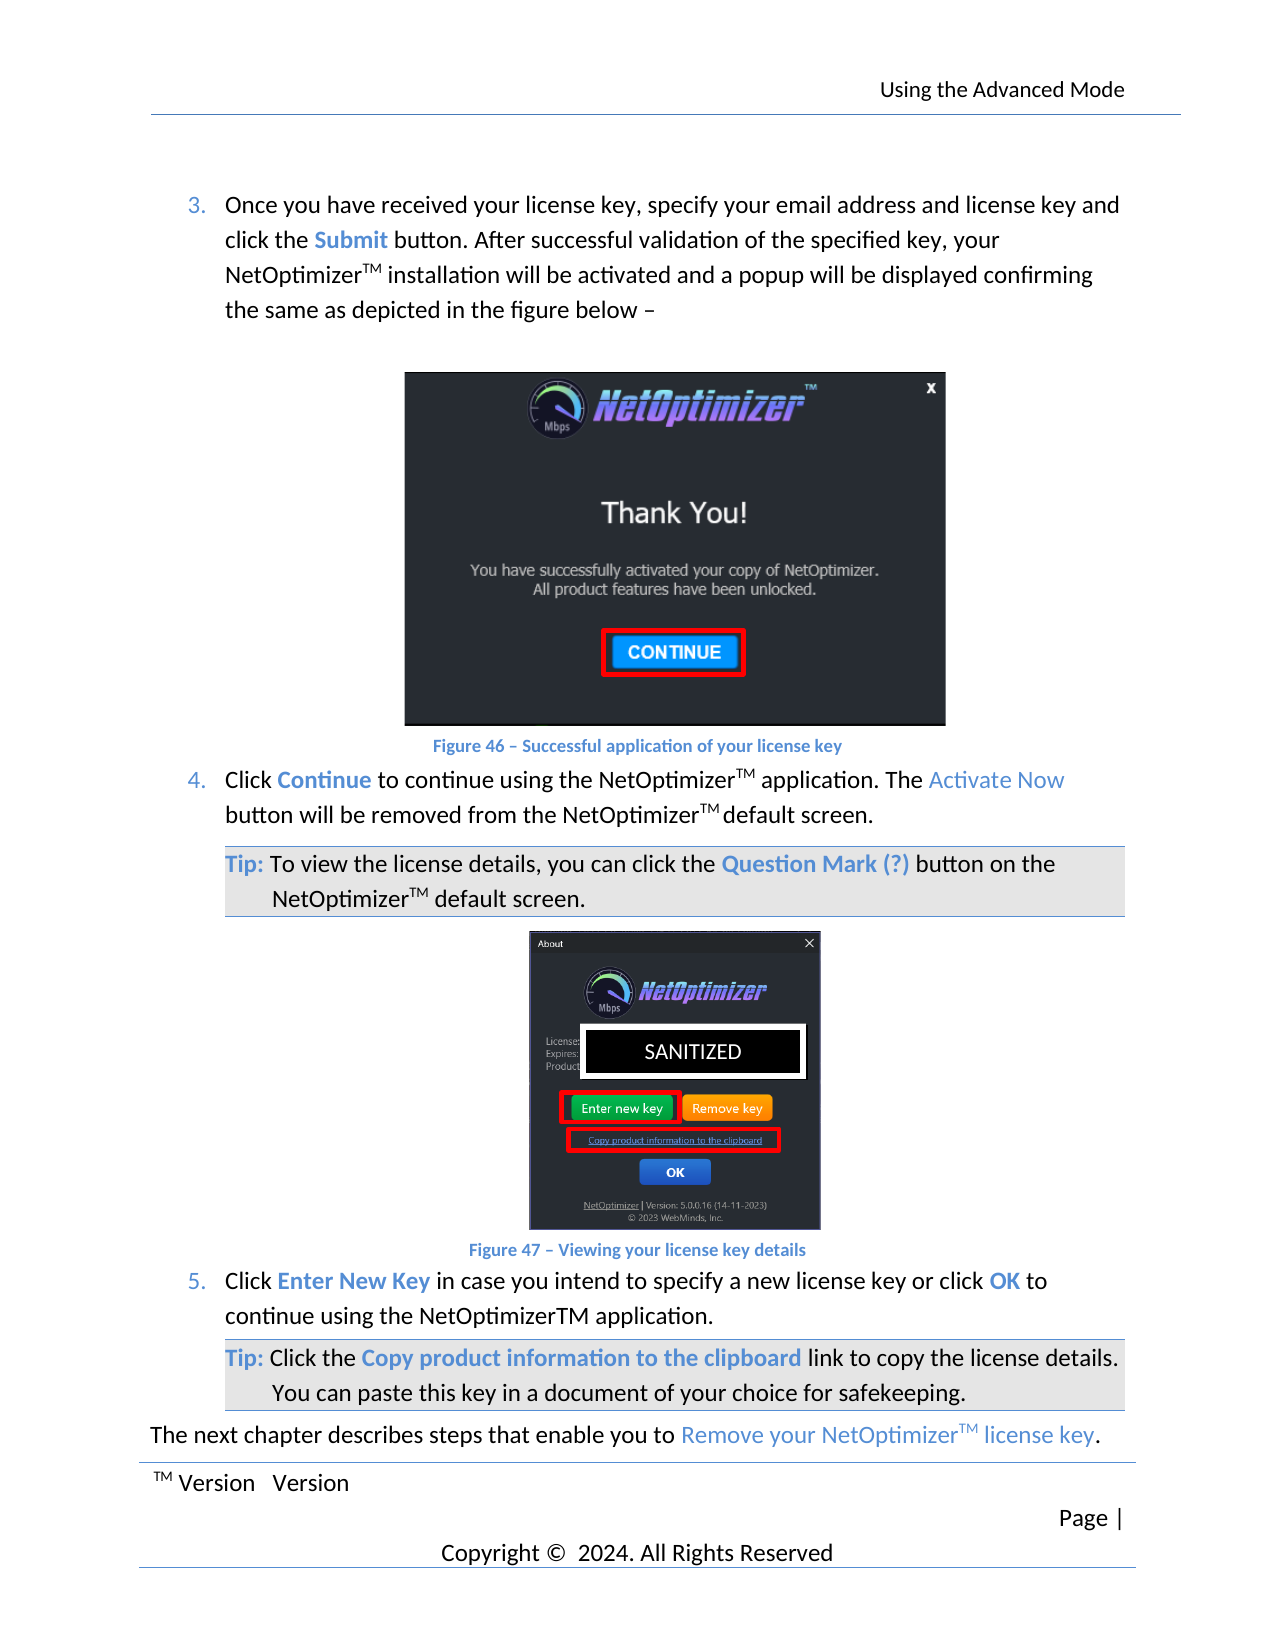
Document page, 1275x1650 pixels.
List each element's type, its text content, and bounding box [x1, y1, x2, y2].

list Once you have received your license key, specify your email address and license key and click the Submit button. After successful validation of the specified key, your NetOptimizerTM installation will be activated and a popup will be displayed confirming the same as depicted in the figure below – [187, 189, 1125, 325]
list Click Continue to continue using the NetOptimizerTM application. The Activate Now button will be removed from the NetOptimizerTM default screen. [187, 764, 1125, 830]
text Tip: Click the Copy product information to the clipboard link to copy the license details. You can paste this key in a document of your choice for safekeeping. [225, 1340, 1125, 1410]
list Click Enter New Key in case you intend to specify a new license key or click OK to continue using the NetOptimizerTM application. [187, 1265, 1125, 1331]
text Tip: To view the license details, you can click the Question Mark (?) button on the NetOptimizerTM default screen. [225, 847, 1125, 916]
picture [404, 372, 946, 726]
text The next chapter describes steps that enable you to Remove your NetOptimizerTM license key. [150, 1419, 1125, 1450]
picture [529, 931, 821, 1230]
